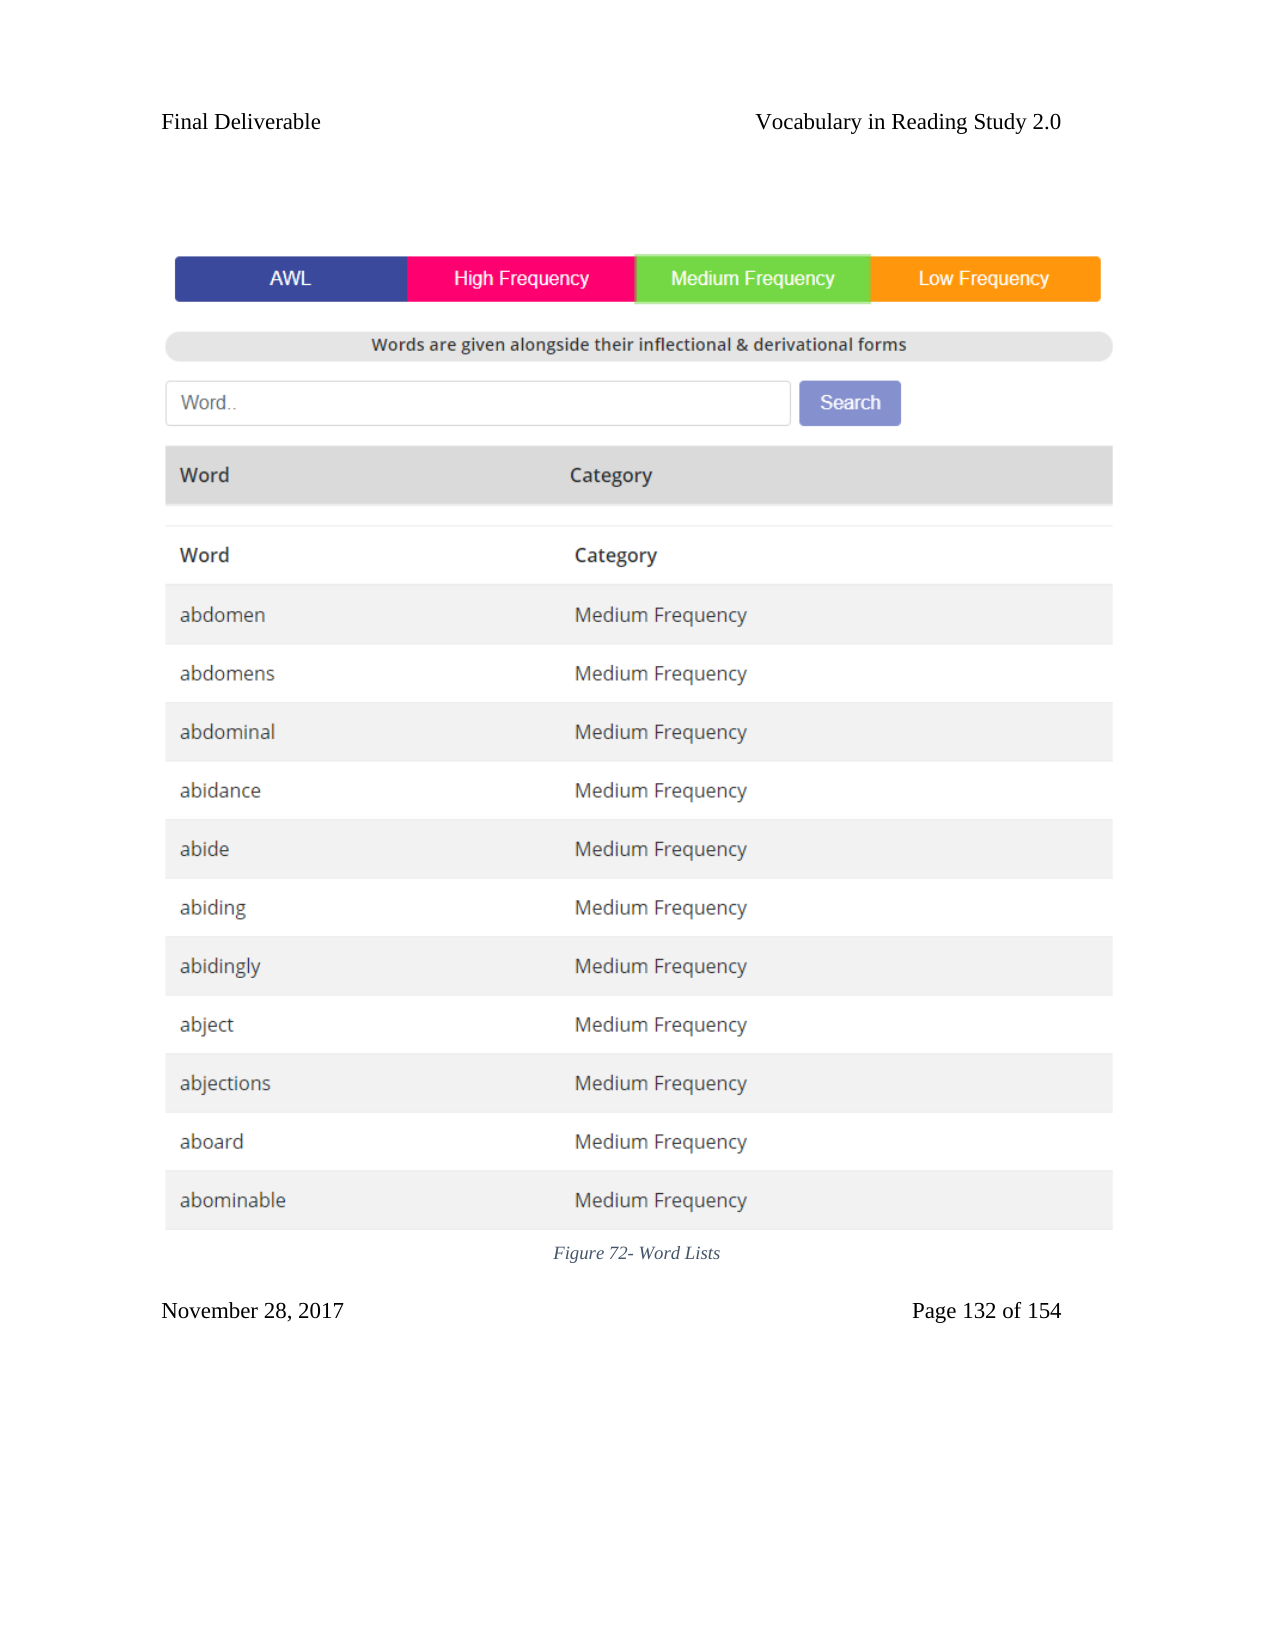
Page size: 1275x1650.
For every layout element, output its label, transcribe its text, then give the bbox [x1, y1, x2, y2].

picture [150, 235, 1125, 1242]
text Figure 72- Word Lists [150, 1242, 1125, 1263]
